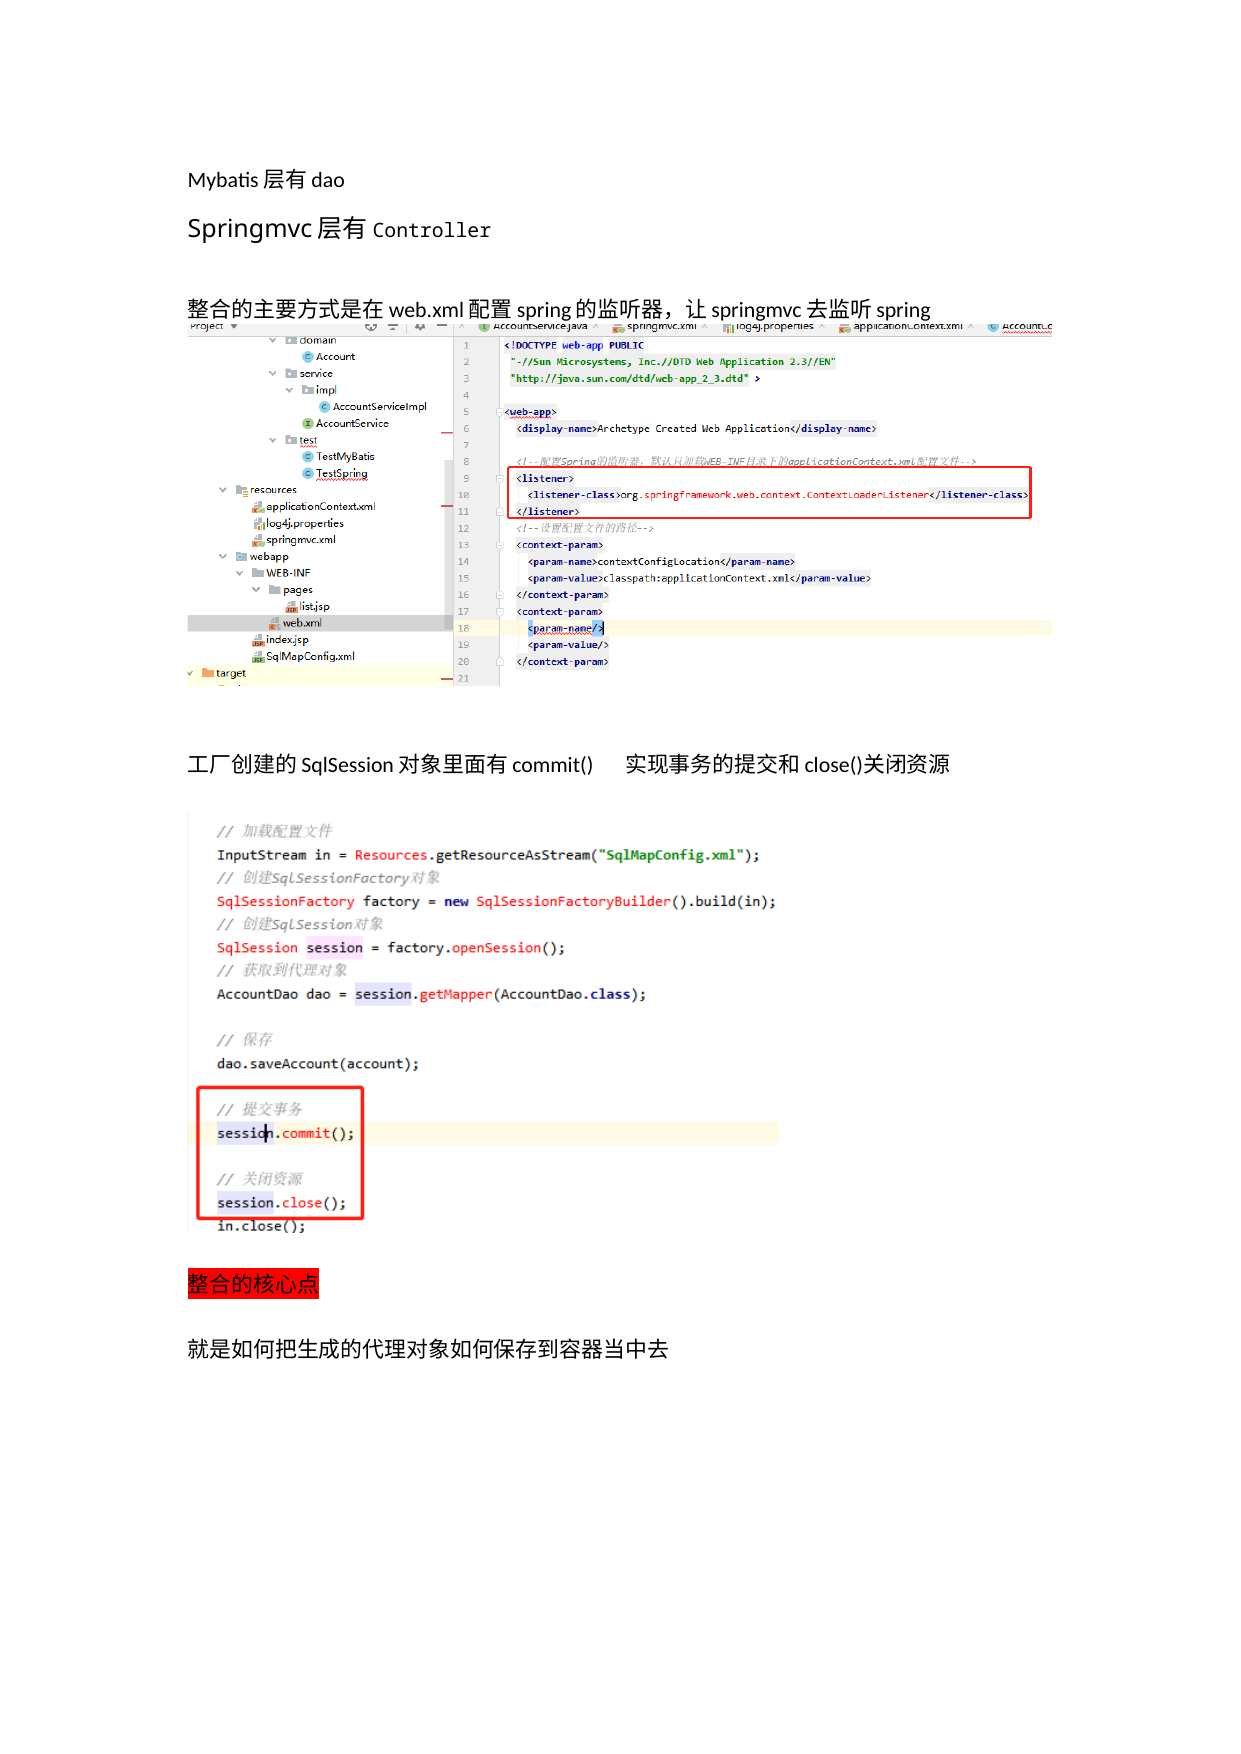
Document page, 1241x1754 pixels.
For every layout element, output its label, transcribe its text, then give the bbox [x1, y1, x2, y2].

text 整合的核心点 [187, 1267, 1053, 1299]
text 就是如何把生成的代理对象如何保存到容器当中去 [187, 1332, 1053, 1364]
picture [187, 812, 779, 1233]
text Mybatis层有dao [187, 162, 1053, 194]
text 整合的主要方式是在web.xml配置spring的监听器，让springmvc去监听spring [187, 292, 1053, 324]
text Springmvc层有Controller [187, 194, 1053, 259]
text 工厂创建的SqlSession对象里面有commit() 实现事务的提交和close()关闭资源 [187, 747, 1053, 779]
picture [187, 324, 1052, 686]
